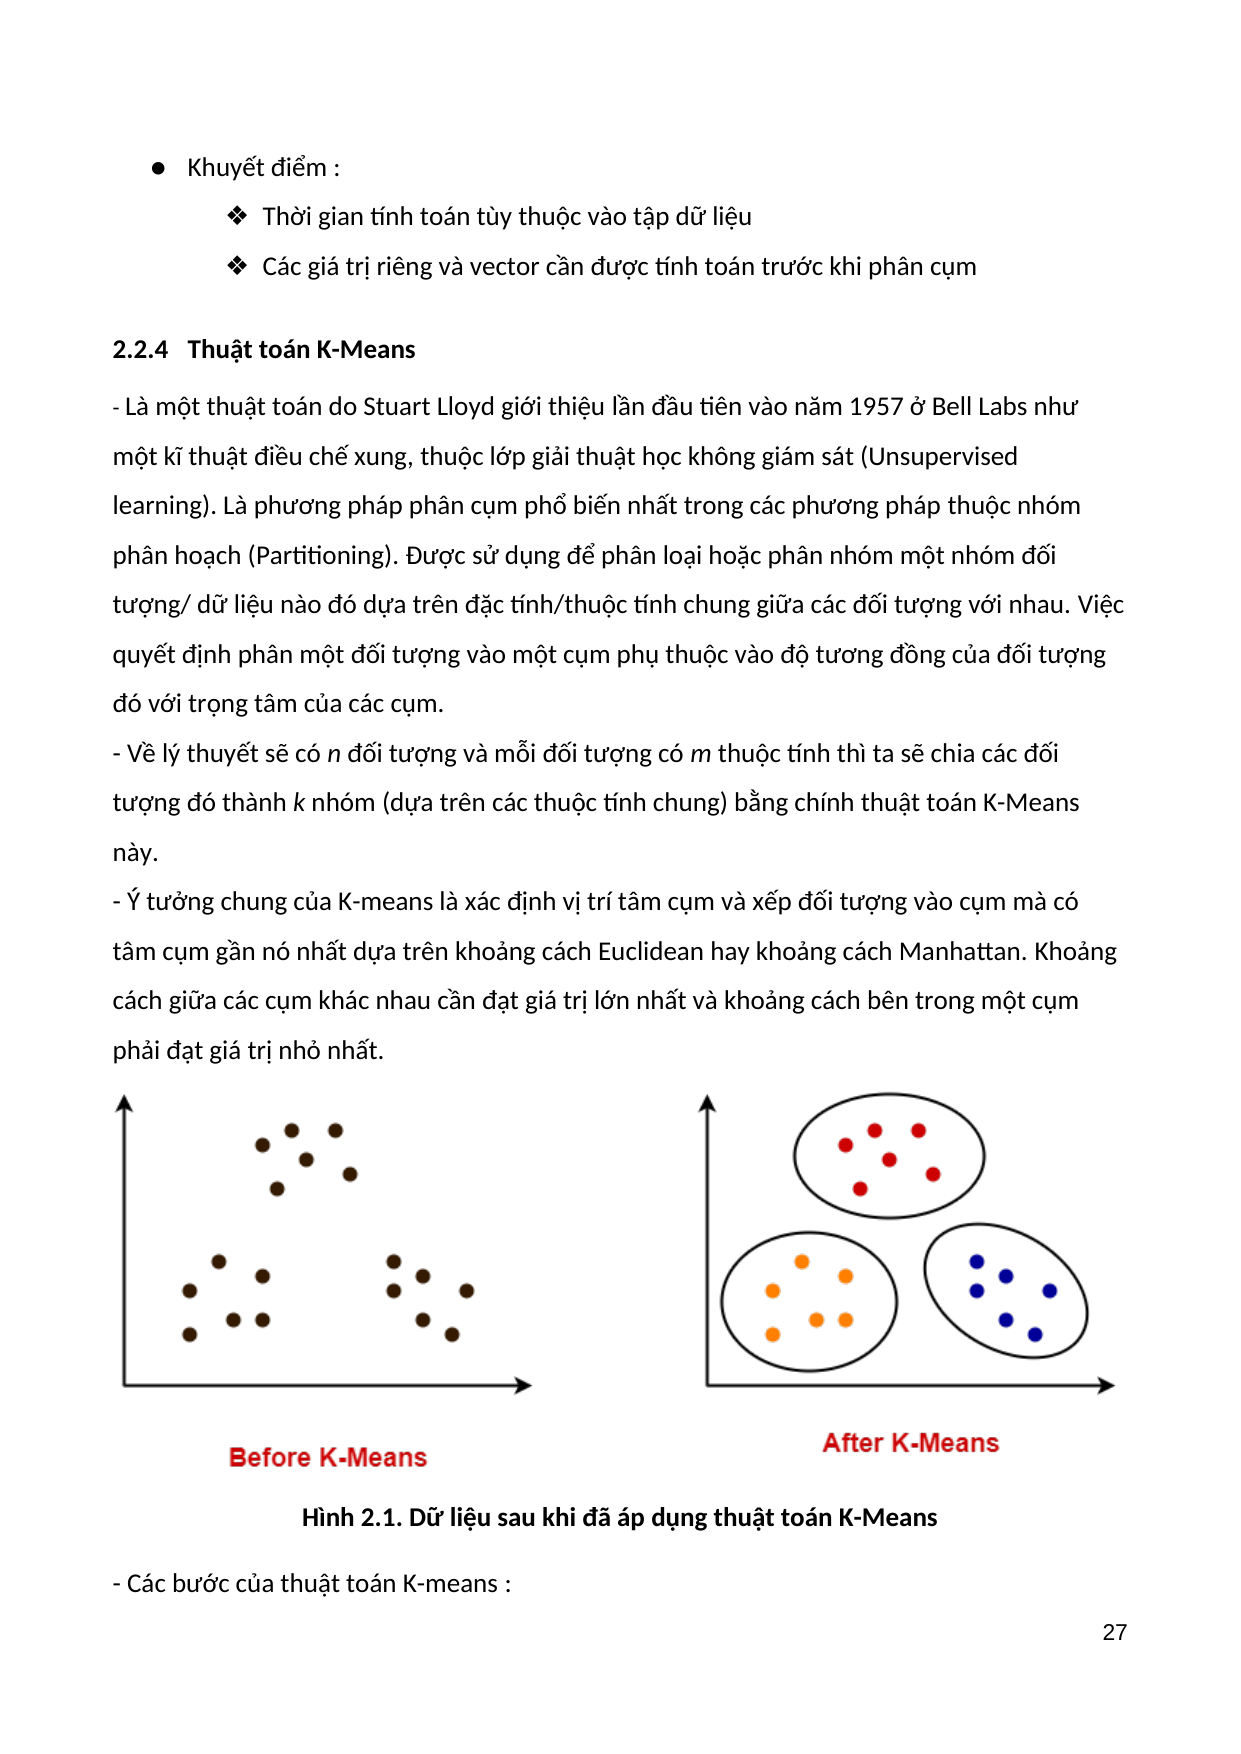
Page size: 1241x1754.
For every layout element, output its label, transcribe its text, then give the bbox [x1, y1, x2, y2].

list Khuyết điểm : [150, 150, 1128, 183]
text - Các bước của thuật toán K-means : [112, 1566, 1128, 1599]
text Hình 2.1. Dữ liệu sau khi đã áp dụng thuật toán K-Means [112, 1500, 1128, 1533]
text - Về lý thuyết sẽ có n đối tượng và mỗi đối tượng có m thuộc tính thì ta sẽ chia các đối tượng đó thành k nhóm (dựa trên các thuộc tính chung) bằng chính thuật toán K-Means này. [112, 736, 1128, 868]
text - Là một thuật toán do Stuart Lloyd giới thiệu lần đầu tiên vào năm 1957 ở Bell Labs như một kĩ thuật điều chế xung, thuộc lớp giải thuật học không giám sát (Unsupervised learning). Là phương pháp phân cụm phổ biến nhất trong các phương pháp thuộc nhóm phân hoạch (Partitioning). Được sử dụng để phân loại hoặc phân nhóm một nhóm đối tượng/ dữ liệu nào đó dựa trên đặc tính/thuộc tính chung giữa các đối tượng với nhau. Việc quyết định phân một đối tượng vào một cụm phụ thuộc vào độ tương đồng của đối tượng đó với trọng tâm của các cụm. [112, 389, 1128, 719]
list Các giá trị riêng và vector cần được tính toán trước khi phân cụm [225, 249, 1128, 282]
text - Ý tưởng chung của K-means là xác định vị trí tâm cụm và xếp đối tượng vào cụm mà có tâm cụm gần nó nhất dựa trên khoảng cách Euclidean hay khoảng cách Manhattan. Khoảng cách giữa các cụm khác nhau cần đạt giá trị lớn nhất và khoảng cách bên trong một cụm phải đạt giá trị nhỏ nhất. [112, 884, 1128, 1066]
picture [112, 1082, 1128, 1474]
subtitle 2.2.4 Thuật toán K-Means [112, 332, 1128, 365]
list Thời gian tính toán tùy thuộc vào tập dữ liệu [225, 199, 1128, 232]
